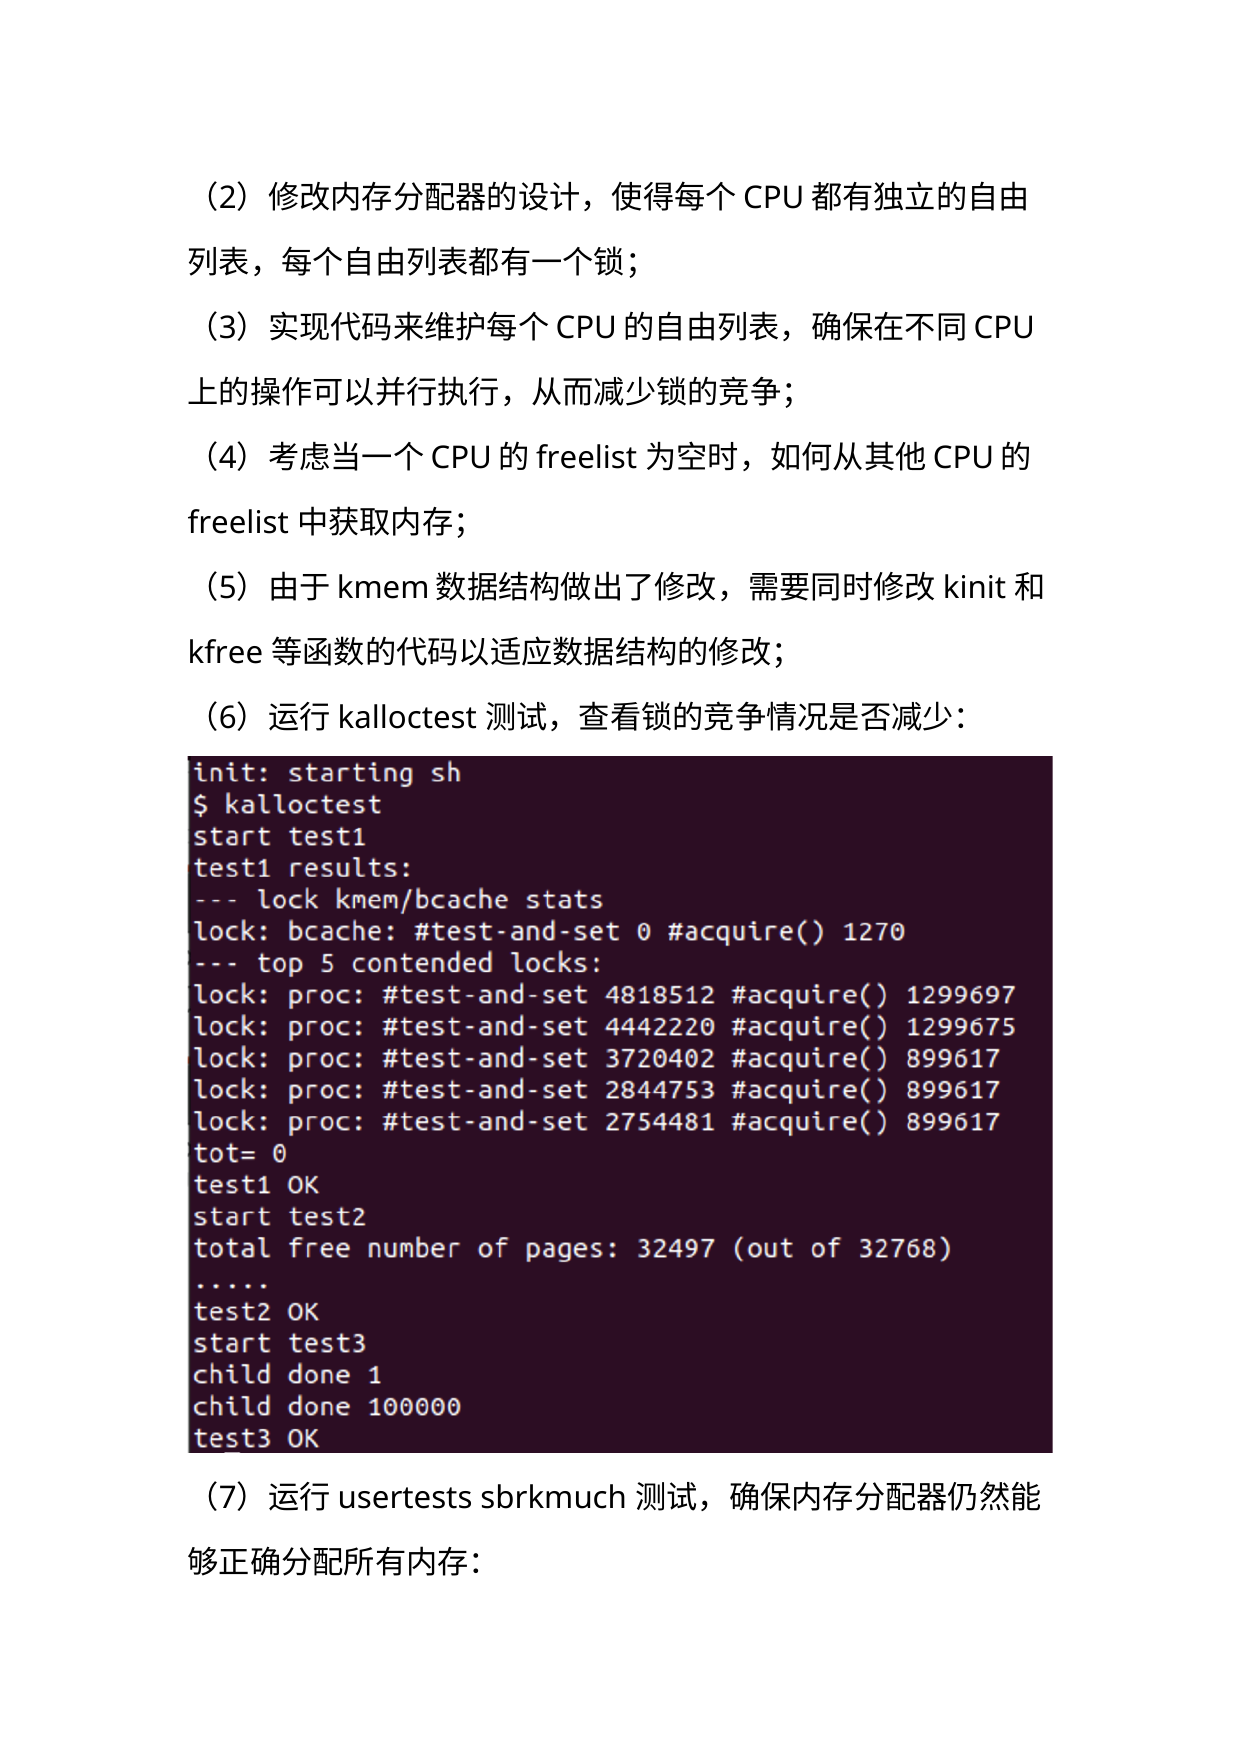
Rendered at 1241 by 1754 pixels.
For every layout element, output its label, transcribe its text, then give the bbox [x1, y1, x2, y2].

text （6）运行 kalloctest 测试，查看锁的竞争情况是否减少： [187, 682, 1053, 747]
text （2）修改内存分配器的设计，使得每个CPU都有独立的自由列表，每个自由列表都有一个锁； [187, 162, 1053, 292]
text （3）实现代码来维护每个CPU的自由列表，确保在不同CPU上的操作可以并行执行，从而减少锁的竞争； [187, 292, 1053, 422]
text （4）考虑当一个CPU的freelist 为空时，如何从其他CPU的freelist 中获取内存； [187, 422, 1053, 552]
text （7）运行 usertests sbrkmuch 测试，确保内存分配器仍然能够正确分配所有内存： [187, 1462, 1053, 1592]
picture [187, 756, 1053, 1453]
text （5）由于kmem数据结构做出了修改，需要同时修改 kinit 和 kfree 等函数的代码以适应数据结构的修改； [187, 552, 1053, 682]
